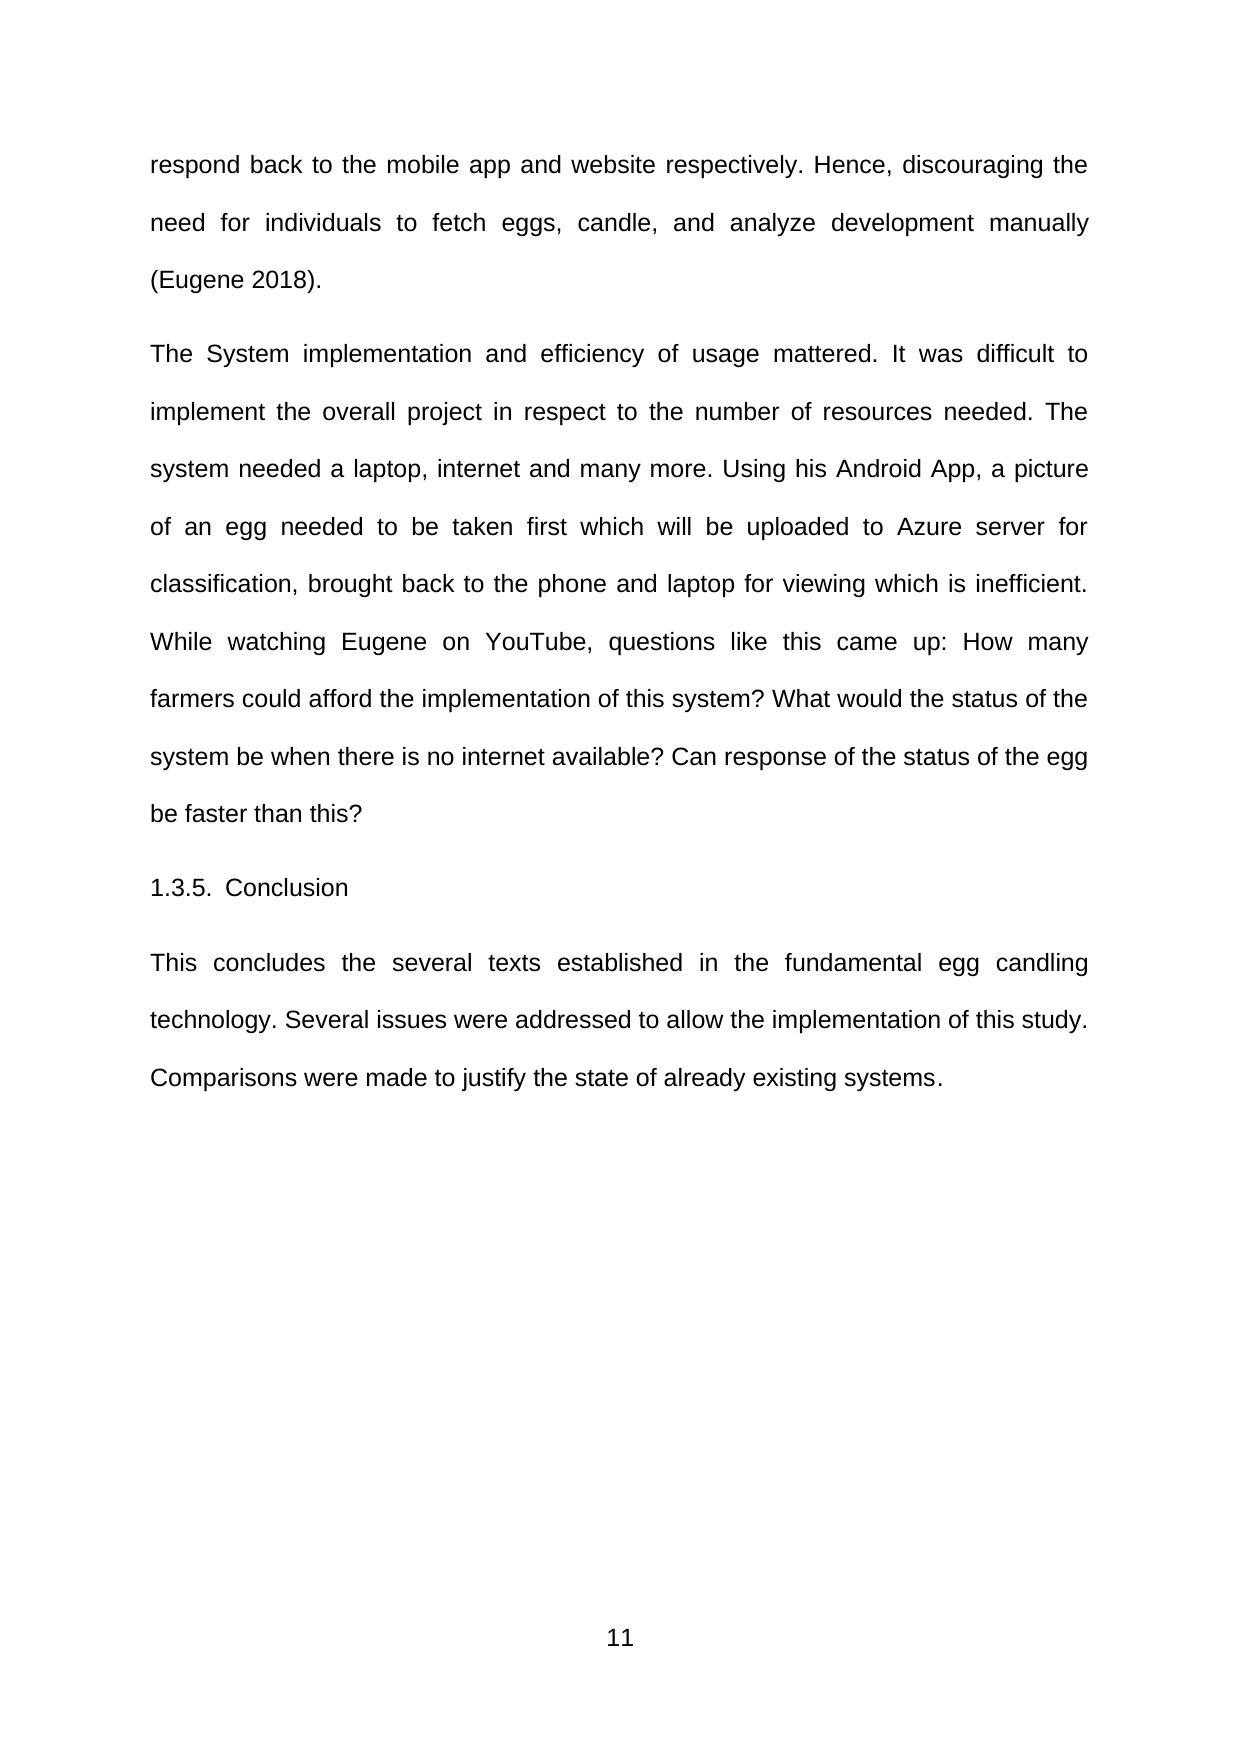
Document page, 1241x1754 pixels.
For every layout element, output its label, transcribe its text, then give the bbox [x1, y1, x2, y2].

subtitle 1.3.5. Conclusion [150, 873, 1090, 902]
text This concludes the several texts established in the fundamental egg candling technology. Several issues were addressed to allow the implementation of this study. Comparisons were made to justify the state of already existing systems. [150, 947, 1090, 1091]
text The System implementation and efficiency of usage mattered. It was difficult to implement the overall project in respect to the number of resources needed. The system needed a laptop, internet and many more. Using his Android App, a picture of an egg needed to be taken first which will be uploaded to Azure server for classification, brought back to the phone and laptop for viewing which is inefficient. While watching Eugene on YouTube, questions like this came up: How many farmers could afford the implementation of this system? What would the status of the system be when there is no internet available? Can response of the status of the egg be faster than this? [150, 339, 1090, 828]
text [150, 150, 1090, 294]
